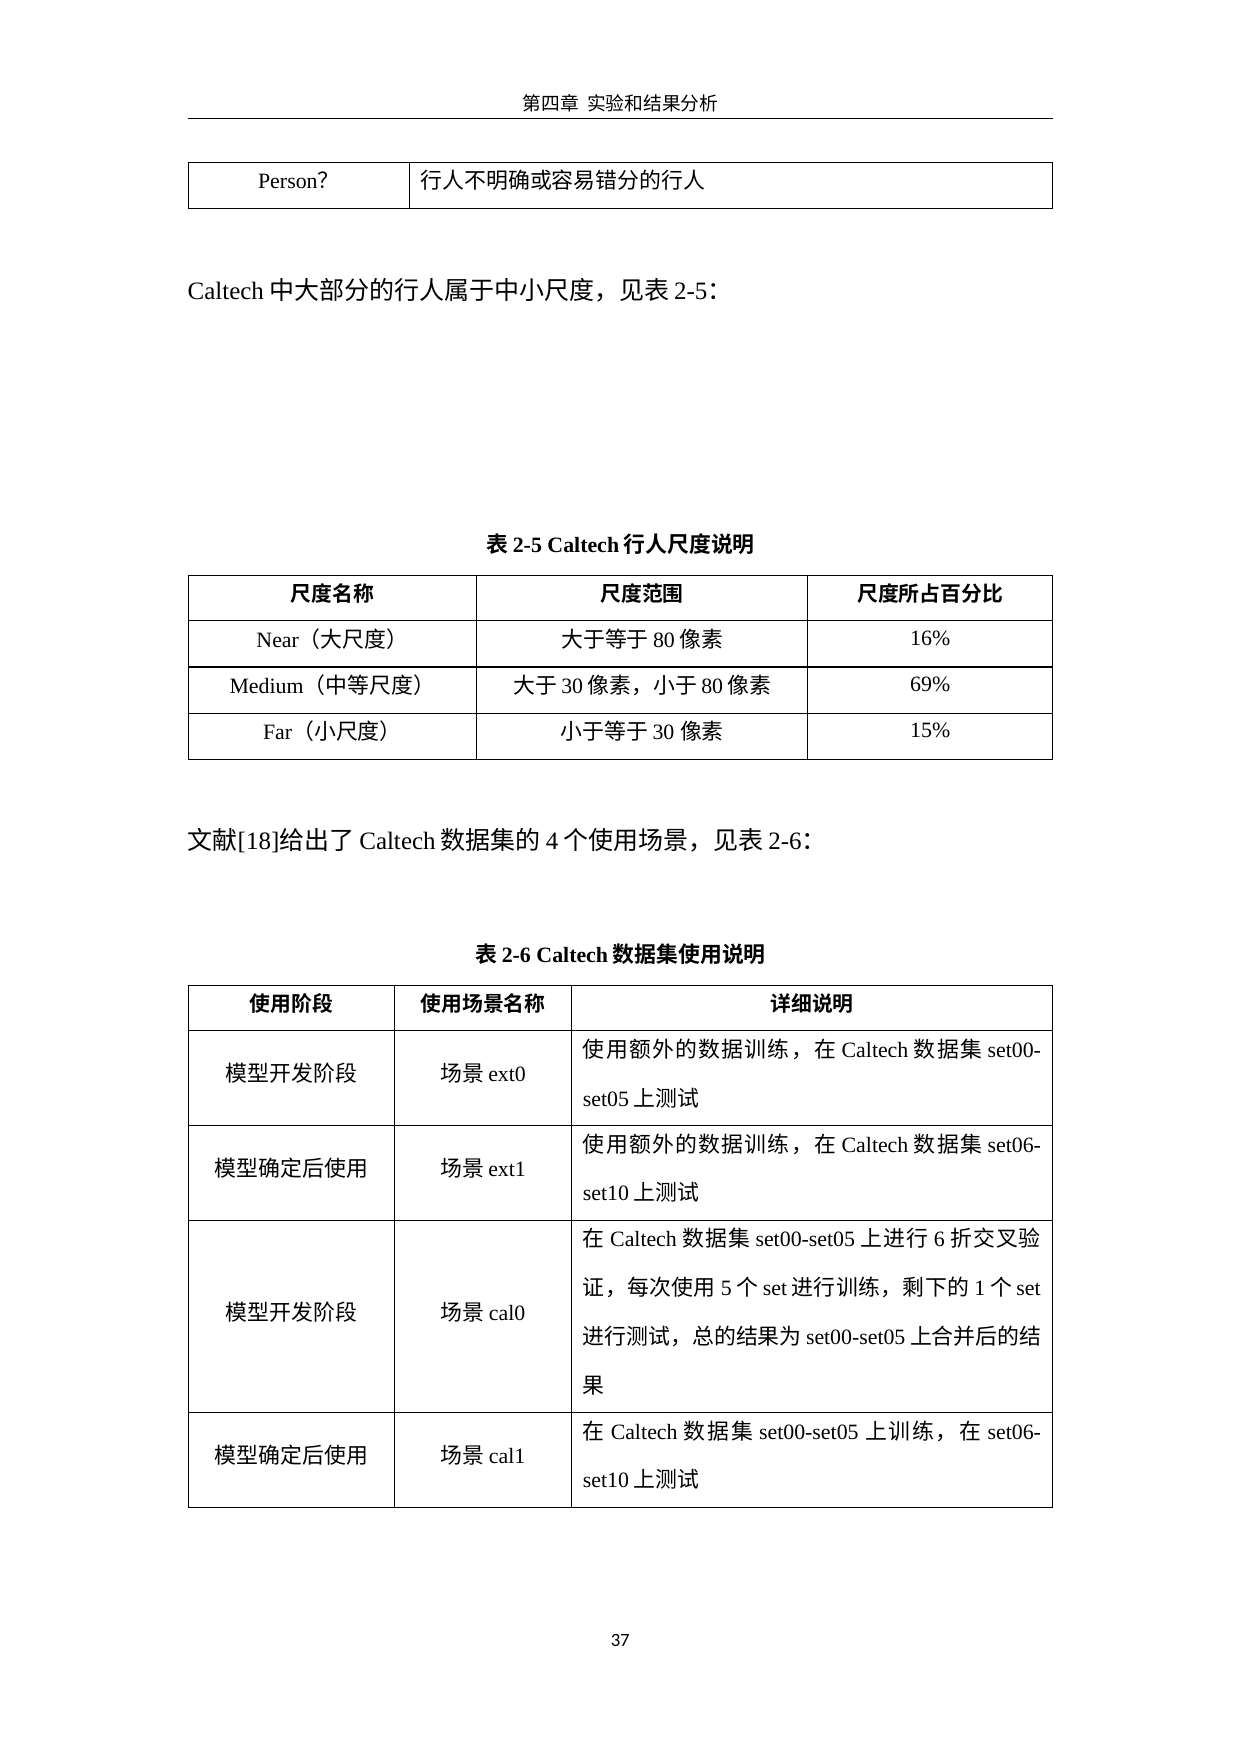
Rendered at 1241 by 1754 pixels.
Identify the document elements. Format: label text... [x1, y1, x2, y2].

table_header 使用阶段 [189, 986, 394, 1030]
table_cell 大于等于80像素 [477, 621, 807, 666]
table_cell 在Caltech数据集set00-set05上进行6折交叉验证，每次使用5个set进行训练，剩下的1个set进行测试，总的结果为set00-set05上合并后的结果 [572, 1221, 1052, 1412]
table_cell 模型开发阶段 [189, 1031, 394, 1125]
table_cell Near（大尺度） [189, 621, 476, 666]
text 表 2-6 Caltech数据集使用说明 [187, 936, 1053, 969]
table_cell 行人不明确或容易错分的行人 [410, 163, 1052, 208]
table_cell 场景ext0 [395, 1031, 571, 1125]
table_cell 使用额外的数据训练，在Caltech数据集set00-set05上测试 [572, 1031, 1052, 1125]
table_cell Far（小尺度） [189, 714, 476, 758]
table_cell 大于30像素，小于80像素 [477, 668, 807, 712]
table_cell 16% [808, 621, 1052, 666]
table_header 尺度所占百分比 [808, 576, 1052, 620]
text 文献[18]给出了Caltech数据集的4个使用场景，见表2-6： [187, 806, 1053, 871]
table_header 尺度名称 [189, 576, 476, 620]
table_cell 模型开发阶段 [189, 1221, 394, 1412]
table_cell 场景cal0 [395, 1221, 571, 1412]
table_cell 模型确定后使用 [189, 1126, 394, 1220]
table_header 尺度范围 [477, 576, 807, 620]
table_cell 小于等于30 像素 [477, 714, 807, 758]
table_header 使用场景名称 [395, 986, 571, 1030]
table_cell 场景ext1 [395, 1126, 571, 1220]
text 表 2-5 Caltech行人尺度说明 [187, 527, 1053, 559]
table_cell 模型确定后使用 [189, 1413, 394, 1507]
table_cell 在Caltech数据集set00-set05上训练，在set06-set10上测试 [572, 1413, 1052, 1507]
text Caltech中大部分的行人属于中小尺度，见表2-5： [187, 256, 1053, 321]
table_cell 场景cal1 [395, 1413, 571, 1507]
table_cell 15% [808, 714, 1052, 758]
table_header 详细说明 [572, 986, 1052, 1030]
table_cell 69% [808, 668, 1052, 712]
table_cell Person？ [189, 163, 409, 208]
table_cell 使用额外的数据训练，在Caltech数据集set06-set10上测试 [572, 1126, 1052, 1220]
table_cell Medium（中等尺度） [189, 668, 476, 712]
